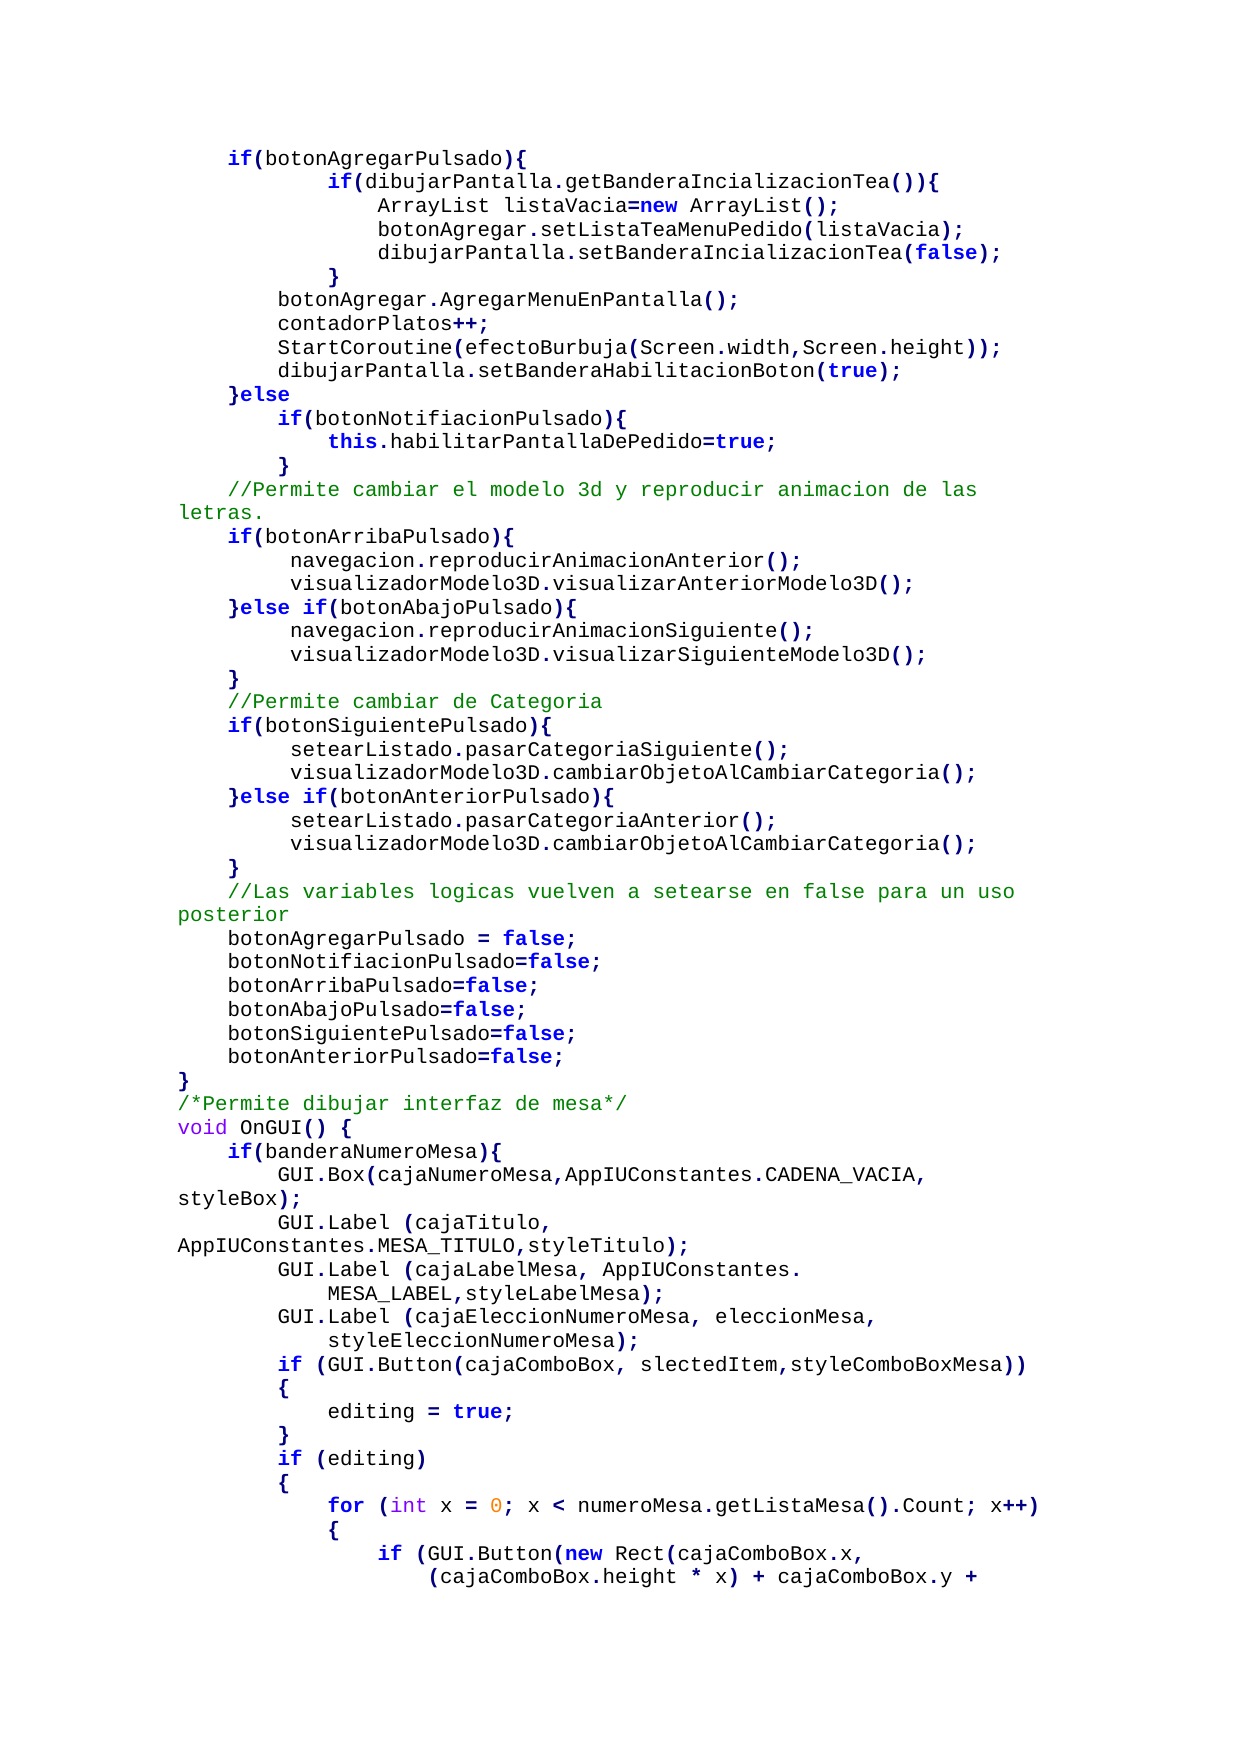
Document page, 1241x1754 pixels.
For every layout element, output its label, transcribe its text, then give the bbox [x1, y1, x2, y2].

text if (GUI.Button(new Rect(cajaComboBox.x, [177, 1543, 1063, 1566]
text MESA_LABEL,styleLabelMesa); [177, 1283, 1063, 1306]
text dibujarPantalla.setBanderaHabilitacionBoton(true); [177, 360, 1063, 384]
text } [177, 1424, 1063, 1448]
text setearListado.pasarCategoriaAnterior(); [177, 810, 1063, 833]
text if(botonNotifiacionPulsado){ [177, 408, 1063, 431]
text { [177, 1377, 1063, 1401]
text this.habilitarPantallaDePedido=true; [177, 431, 1063, 455]
text GUI.Label (cajaLabelMesa, AppIUConstantes. [177, 1259, 1063, 1283]
text ArrayList listaVacia=new ArrayList(); [177, 195, 1063, 218]
text //Permite cambiar el modelo 3d y reproducir animacion de las letras. [177, 479, 1063, 526]
text botonAnteriorPulsado=false; [177, 1046, 1063, 1070]
text botonAgregar.AgregarMenuEnPantalla(); [177, 289, 1063, 313]
text GUI.Label (cajaEleccionNumeroMesa, eleccionMesa, [177, 1306, 1063, 1330]
text } [177, 266, 1063, 289]
text } [177, 1070, 1063, 1093]
text //Las variables logicas vuelven a setearse en false para un uso posterior [177, 881, 1063, 928]
text } [177, 455, 1063, 479]
text StartCoroutine(efectoBurbuja(Screen.width,Screen.height)); [177, 337, 1063, 360]
text botonSiguientePulsado=false; [177, 1022, 1063, 1046]
text /*Permite dibujar interfaz de mesa*/ [177, 1093, 1063, 1117]
text visualizadorModelo3D.visualizarSiguienteModelo3D(); [177, 644, 1063, 668]
text botonArribaPulsado=false; [177, 975, 1063, 999]
text if(dibujarPantalla.getBanderaIncializacionTea()){ [177, 171, 1063, 195]
text navegacion.reproducirAnimacionSiguiente(); [177, 621, 1063, 644]
text }else if(botonAnteriorPulsado){ [177, 786, 1063, 810]
text GUI.Box(cajaNumeroMesa,AppIUConstantes.CADENA_VACIA, styleBox); [177, 1164, 1063, 1212]
text botonNotifiacionPulsado=false; [177, 952, 1063, 975]
text } [177, 857, 1063, 881]
text }else [177, 384, 1063, 408]
text { [177, 1519, 1063, 1543]
text botonAgregar.setListaTeaMenuPedido(listaVacia); [177, 218, 1063, 242]
text if(banderaNumeroMesa){ [177, 1141, 1063, 1164]
text void OnGUI() { [177, 1117, 1063, 1141]
text contadorPlatos++; [177, 313, 1063, 337]
text for (int x = 0; x < numeroMesa.getListaMesa().Count; x++) [177, 1495, 1063, 1519]
text (cajaComboBox.height * x) + cajaComboBox.y + [177, 1566, 1063, 1590]
text navegacion.reproducirAnimacionAnterior(); [177, 549, 1063, 573]
text } [177, 668, 1063, 691]
text if(botonAgregarPulsado){ [177, 148, 1063, 171]
text if(botonSiguientePulsado){ [177, 715, 1063, 739]
text editing = true; [177, 1401, 1063, 1424]
text botonAbajoPulsado=false; [177, 999, 1063, 1022]
text dibujarPantalla.setBanderaIncializacionTea(false); [177, 242, 1063, 266]
text { [177, 1472, 1063, 1495]
text //Permite cambiar de Categoria [177, 691, 1063, 715]
text if(botonArribaPulsado){ [177, 526, 1063, 549]
text visualizadorModelo3D.cambiarObjetoAlCambiarCategoria(); [177, 833, 1063, 857]
text visualizadorModelo3D.visualizarAnteriorModelo3D(); [177, 573, 1063, 597]
text setearListado.pasarCategoriaSiguiente(); [177, 739, 1063, 762]
text styleEleccionNumeroMesa); [177, 1330, 1063, 1353]
text }else if(botonAbajoPulsado){ [177, 597, 1063, 621]
text if (editing) [177, 1448, 1063, 1472]
text visualizadorModelo3D.cambiarObjetoAlCambiarCategoria(); [177, 762, 1063, 786]
text GUI.Label (cajaTitulo, AppIUConstantes.MESA_TITULO,styleTitulo); [177, 1212, 1063, 1259]
text botonAgregarPulsado = false; [177, 928, 1063, 952]
text if (GUI.Button(cajaComboBox, slectedItem,styleComboBoxMesa)) [177, 1353, 1063, 1377]
